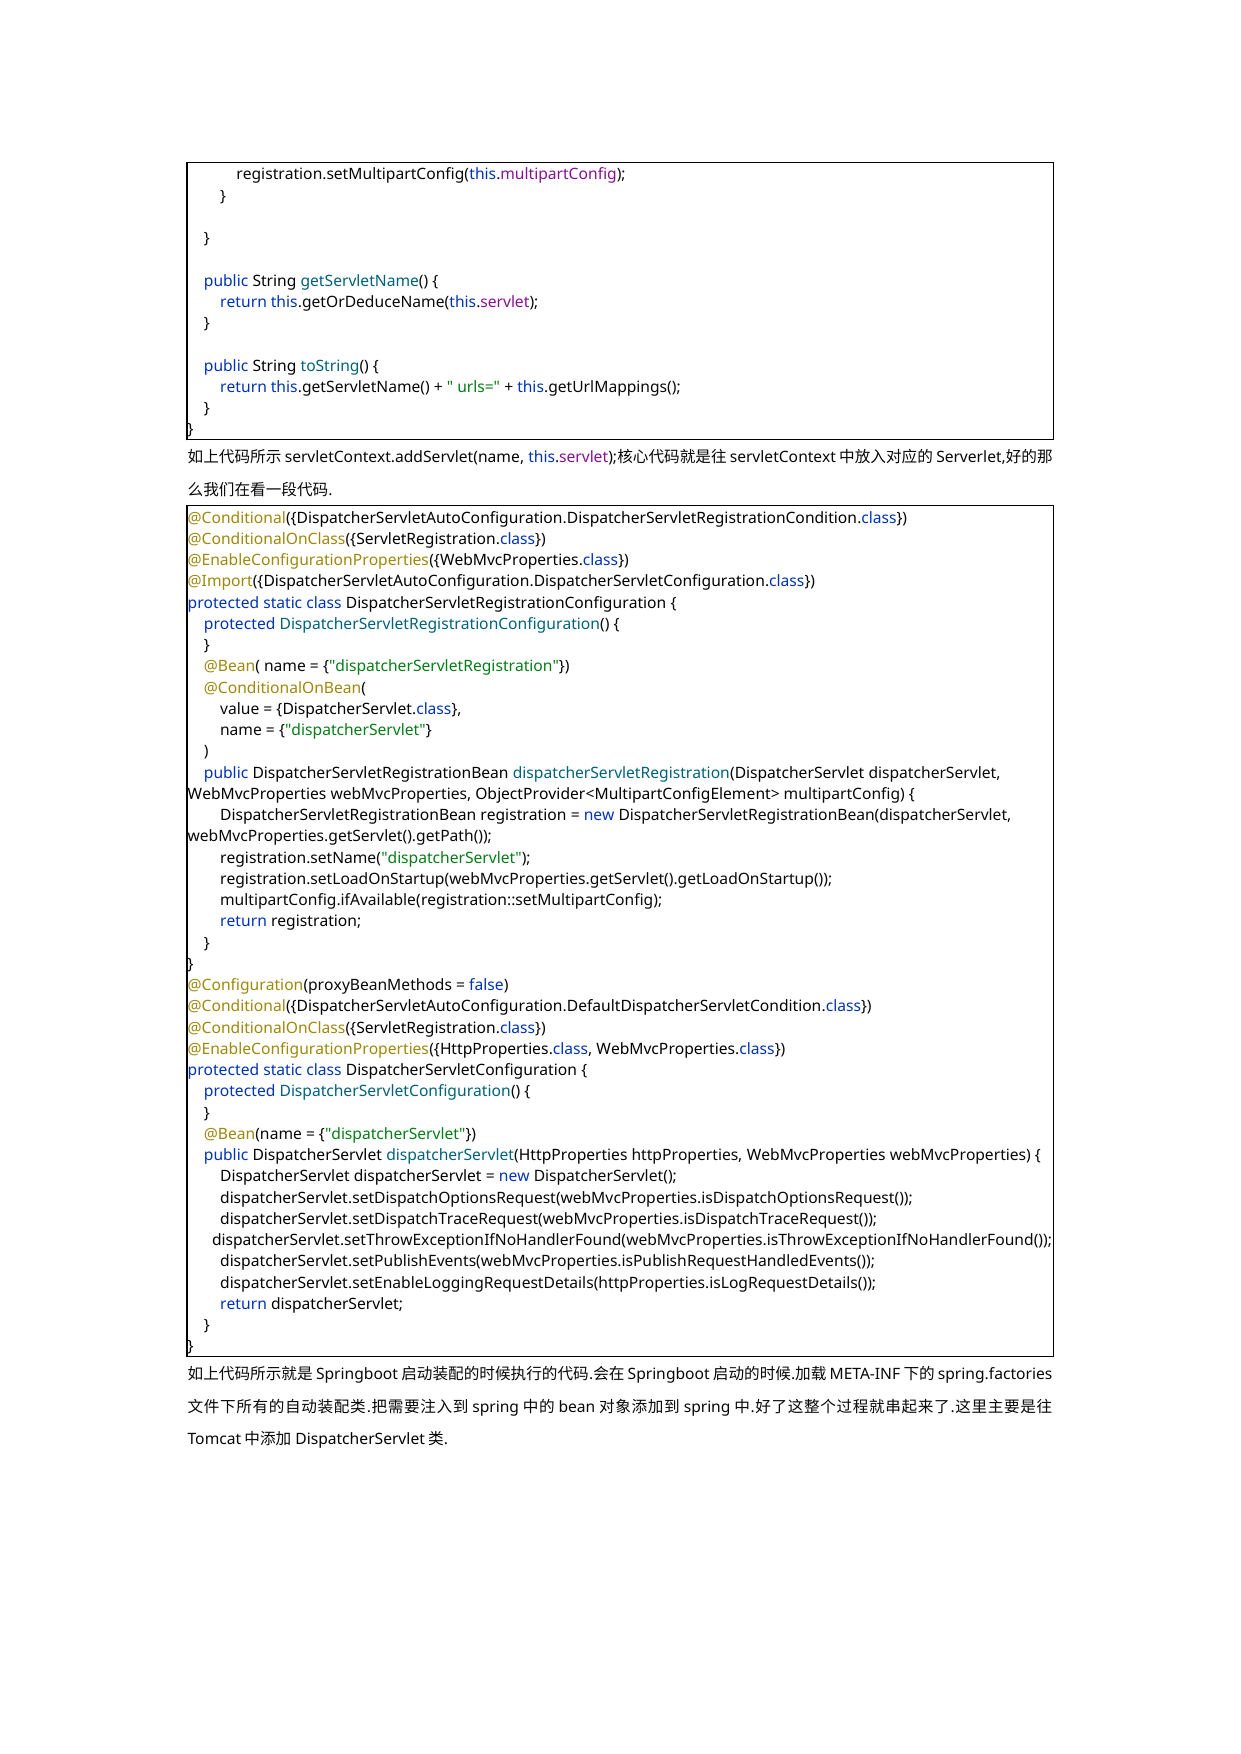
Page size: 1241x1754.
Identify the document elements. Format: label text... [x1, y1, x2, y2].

picture [489, 620, 494, 629]
text 如上代码所示就是Springboot启动装配的时候执行的代码.会在Springboot启动的时候.加载META-INF下的spring.factories文件下所有的自动装配类.把需要注入到spring中的bean对象添加到spring中.好了这整个过程就串起来了.这里主要是往Tomcat中添加 DispatcherServlet类. [187, 1357, 1053, 1455]
picture [439, 1148, 444, 1160]
picture [686, 769, 691, 778]
picture [467, 1087, 472, 1096]
picture [448, 619, 453, 629]
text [188, 163, 1053, 439]
picture [628, 768, 639, 778]
picture [320, 1086, 325, 1096]
text 如上代码所示servletContext.addServlet(name, this.servlet);核心代码就是往servletContext中放入对应的Serverlet,好的那么我们在看一段代码. [187, 440, 1053, 505]
picture [534, 769, 539, 782]
picture [481, 1086, 486, 1096]
picture [330, 362, 335, 371]
picture [334, 1084, 339, 1096]
picture [312, 276, 323, 286]
picture [584, 769, 589, 778]
picture [334, 617, 339, 629]
picture [320, 619, 325, 629]
text @Conditional({DispatcherServletAutoConfiguration.DispatcherServletRegistrationCondition.class}) @ConditionalOnClass({ServletRegistration.class}) @EnableConfigurationProperties({WebMvcProperties.class}) @Import({DispatcherServletAutoConfiguration.DispatcherServletConfiguration.class}) protected static class DispatcherServletRegistrationConfiguration { protected DispatcherServletRegistrationConfiguration() { } @Bean( name = {"dispatcherServletRegistration"}) @ConditionalOnBean( value = {DispatcherServlet.class}, name = {"dispatcherServlet"} ) public DispatcherServletRegistrationBean dispatcherServletRegistration(DispatcherServlet dispatcherServlet, WebMvcProperties webMvcProperties, ObjectProvider<MultipartConfigElement> multipartConfig) { DispatcherServletRegistrationBean registration = new DispatcherServletRegistrationBean(dispatcherServlet, webMvcProperties.getServlet().getPath()); registration.setName("dispatcherServlet"); registration.setLoadOnStartup(webMvcProperties.getServlet().getLoadOnStartup()); multipartConfig.ifAvailable(registration::setMultipartConfig); return registration; } } @Configuration(proxyBeanMethods = false) @Conditional({DispatcherServletAutoConfiguration.DefaultDispatcherServletCondition.class}) @ConditionalOnClass({ServletRegistration.class}) @EnableConfigurationProperties({HttpProperties.class, WebMvcProperties.class}) protected static class DispatcherServletConfiguration { protected DispatcherServletConfiguration() { } @Bean(name = {"dispatcherServlet"}) public DispatcherServlet dispatcherServlet(HttpProperties httpProperties, WebMvcProperties webMvcProperties) { DispatcherServlet dispatcherServlet = new DispatcherServlet(); dispatcherServlet.setDispatchOptionsRequest(webMvcProperties.isDispatchOptionsRequest()); dispatcherServlet.setDispatchTraceRequest(webMvcProperties.isDispatchTraceRequest()); dispatcherServlet.setThrowExceptionIfNoHandlerFound(webMvcProperties.isThrowExceptionIfNoHandlerFound()); dispatcherServlet.setPublishEvents(webMvcProperties.isPublishRequestHandledEvents()); dispatcherServlet.setEnableLoggingRequestDetails(httpProperties.isLogRequestDetails()); return dispatcherServlet; } } [193, 506, 1053, 1356]
picture [608, 769, 613, 778]
